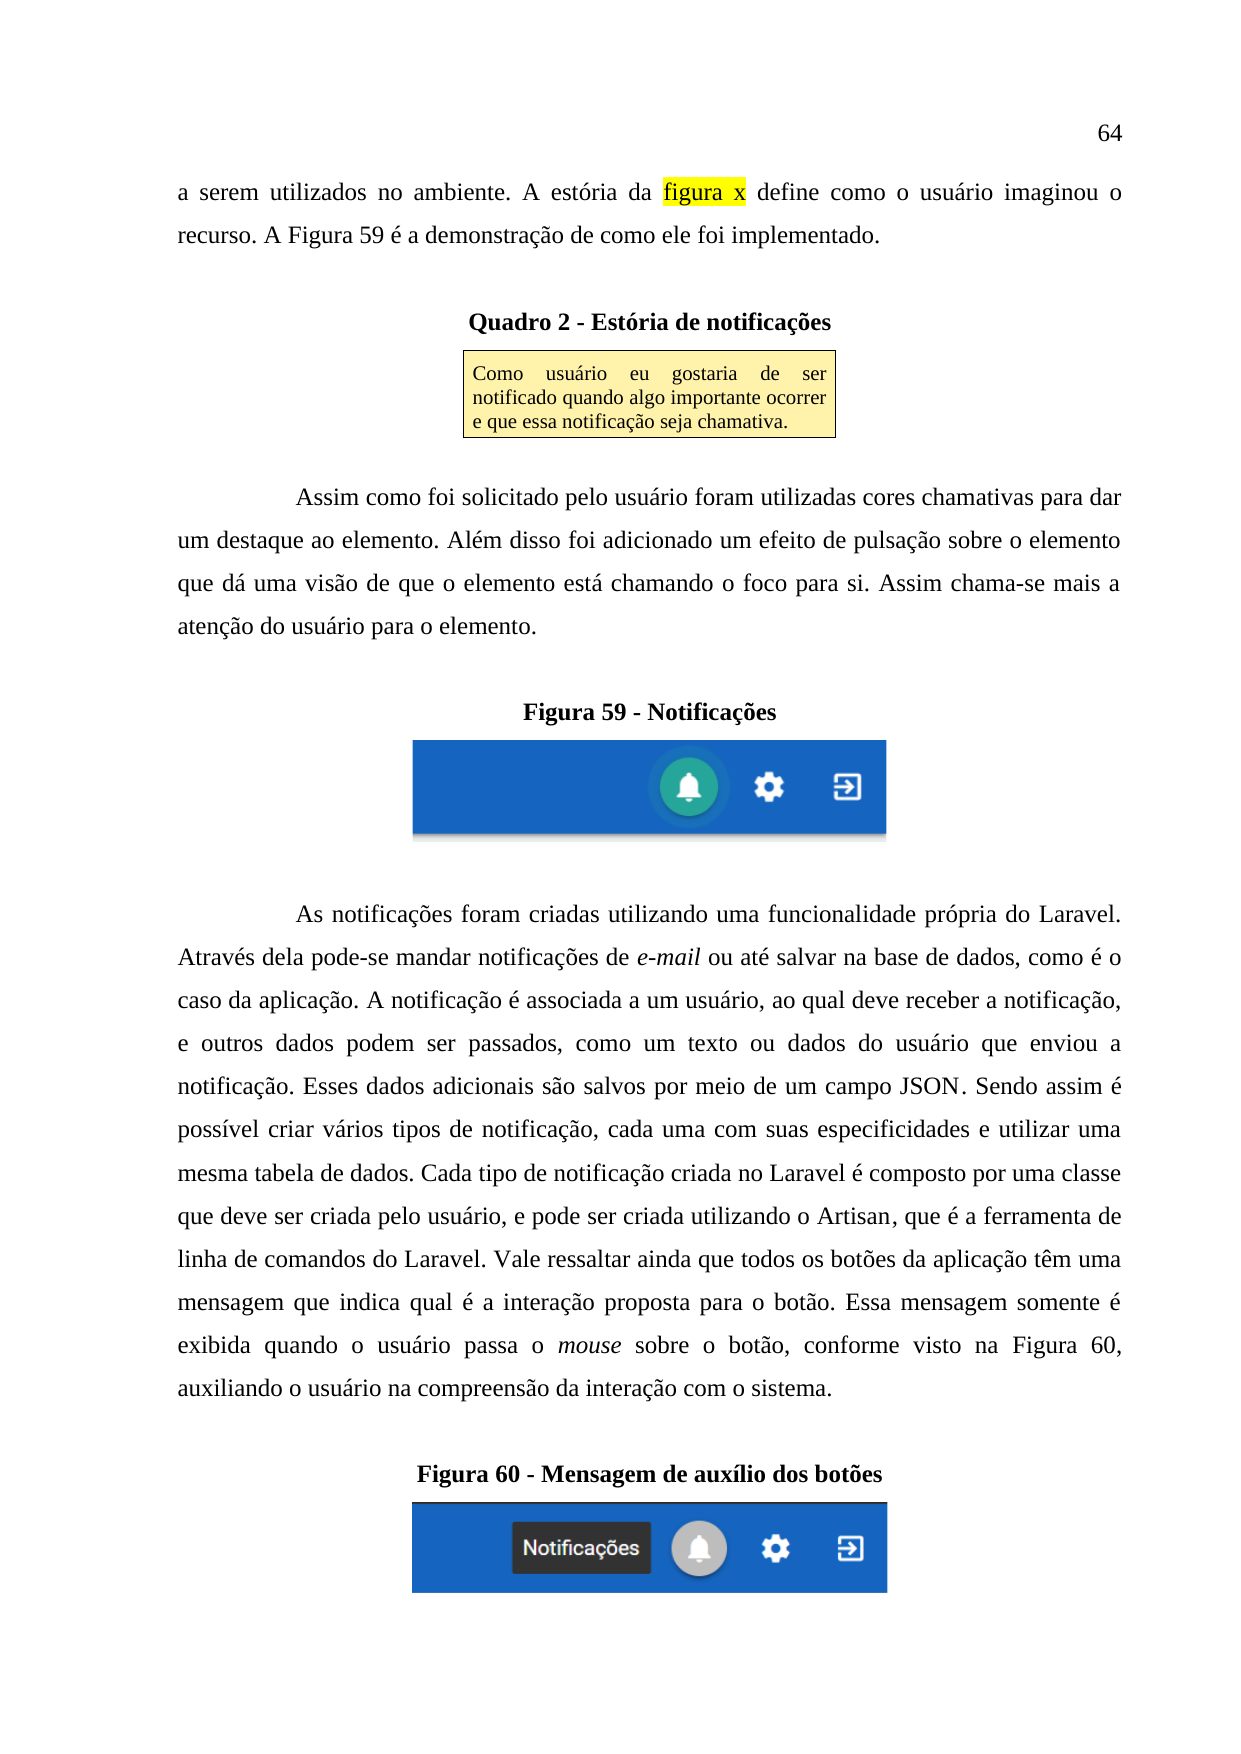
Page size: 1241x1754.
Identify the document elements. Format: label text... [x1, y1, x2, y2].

text Figura - Mensagem de auxílio dos botões [177, 1459, 1122, 1488]
text Quadro 2 - Estória de notificações [177, 307, 1122, 335]
picture [412, 1502, 888, 1593]
text Figura - Notificações [177, 697, 1122, 726]
picture [412, 740, 887, 842]
text Assim como foi solicitado pelo usuário foram utilizadas cores chamativas para dar um destaque ao elemento. Além disso foi adicionado um efeito de pulsação sobre o elemento que dá uma visão de que o elemento está chamando o foco para si. Assim chama-se mais a atenção do usuário para o elemento. [177, 482, 1122, 640]
text Como usuário eu gostaria de ser notificado quando algo importante ocorrer e que essa notificação seja chamativa. [464, 351, 835, 437]
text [177, 177, 1122, 249]
text As notificações foram criadas utilizando uma funcionalidade própria do Laravel. Através dela pode-se mandar notificações de e-mail ou até salvar na base de dados, como é o caso da aplicação. A notificação é associada a um usuário, ao qual deve receber a notificação, e outros dados podem ser passados, como um texto ou dados do usuário que enviou a notificação. Esses dados adicionais são salvos por meio de um campo JSON. Sendo assim é possível criar vários tipos de notificação, cada uma com suas especificidades e utilizar uma mesma tabela de dados. Cada tipo de notificação criada no Laravel é composto por uma classe que deve ser criada pelo usuário, e pode ser criada utilizando o Artisan, que é a ferramenta de linha de comandos do Laravel. Vale ressaltar ainda que todos os botões da aplicação têm uma mensagem que indica qual é a interação proposta para o botão. Essa mensagem somente é exibida quando o usuário passa o mouse sobre o botão, conforme visto na , auxiliando o usuário na compreensão da interação com o sistema. [177, 899, 1122, 1402]
